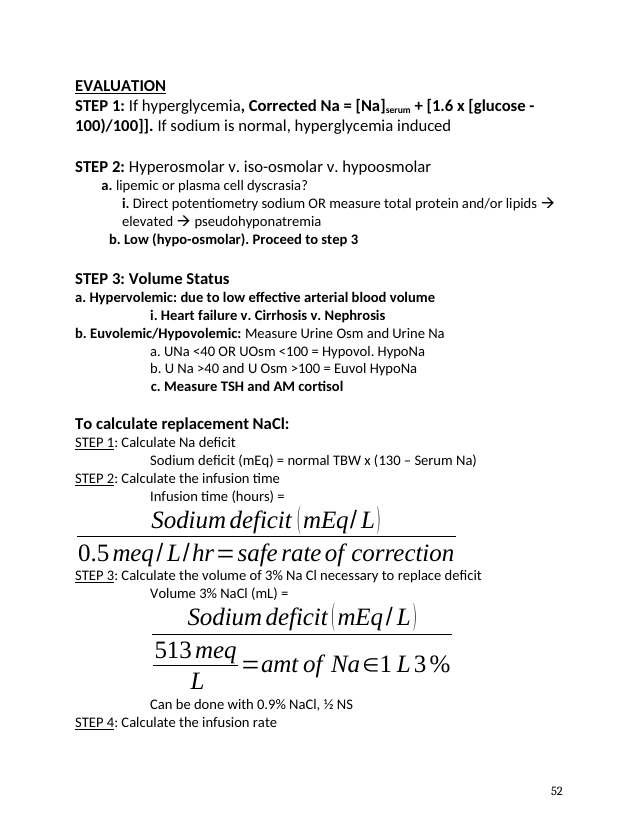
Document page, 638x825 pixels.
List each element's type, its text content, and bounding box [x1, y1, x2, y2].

text a. lipemic or plasma cell dyscrasia? [75, 177, 562, 194]
text c. Measure TSH and AM cortisol [75, 377, 562, 395]
text b. Low (hypo-osmolar). Proceed to step 3 [75, 230, 562, 248]
text STEP 1: Calculate Na deficit [75, 433, 562, 451]
text b. Euvolemic/Hypovolemic: Measure Urine Osm and Urine Na [75, 324, 562, 342]
text b. U Na >40 and U Osm >100 = Euvol HypoNa [150, 360, 562, 377]
text i. Heart failure v. Cirrhosis v. Nephrosis [75, 306, 562, 324]
text Can be done with 0.9% NaCl, ½ NS [150, 696, 562, 713]
text STEP 1: If hyperglycemia, Corrected Na = [Na]serum + [1.6 x [glucose -100)/100]]. If sodium is normal, hyperglycemia induced [75, 95, 562, 136]
text Infusion time (hours) = [75, 487, 562, 567]
text STEP 3: Volume Status [75, 268, 562, 288]
text Sodium deficit (mEq) = normal TBW x (130 – Serum Na) [75, 451, 562, 469]
text STEP 2: Calculate the infusion time [75, 469, 562, 487]
text i. Direct potentiometry sodium OR measure total protein and/or lipids elevated pseudohyponatremia [122, 194, 562, 230]
text Volume 3% NaCl (mL) = [150, 584, 562, 696]
text a. UNa <40 OR UOsm <100 = Hypovol. HypoNa [150, 342, 562, 360]
text STEP 4: Calculate the infusion rate [75, 713, 562, 731]
text STEP 2: Hyperosmolar v. iso-osmolar v. hypoosmolar [75, 156, 562, 177]
text STEP 3: Calculate the volume of 3% Na Cl necessary to replace deficit [75, 567, 562, 584]
text a. Hypervolemic: due to low effective arterial blood volume [75, 288, 562, 306]
text To calculate replacement NaCl: [75, 413, 562, 433]
text EVALUATION [75, 75, 562, 95]
